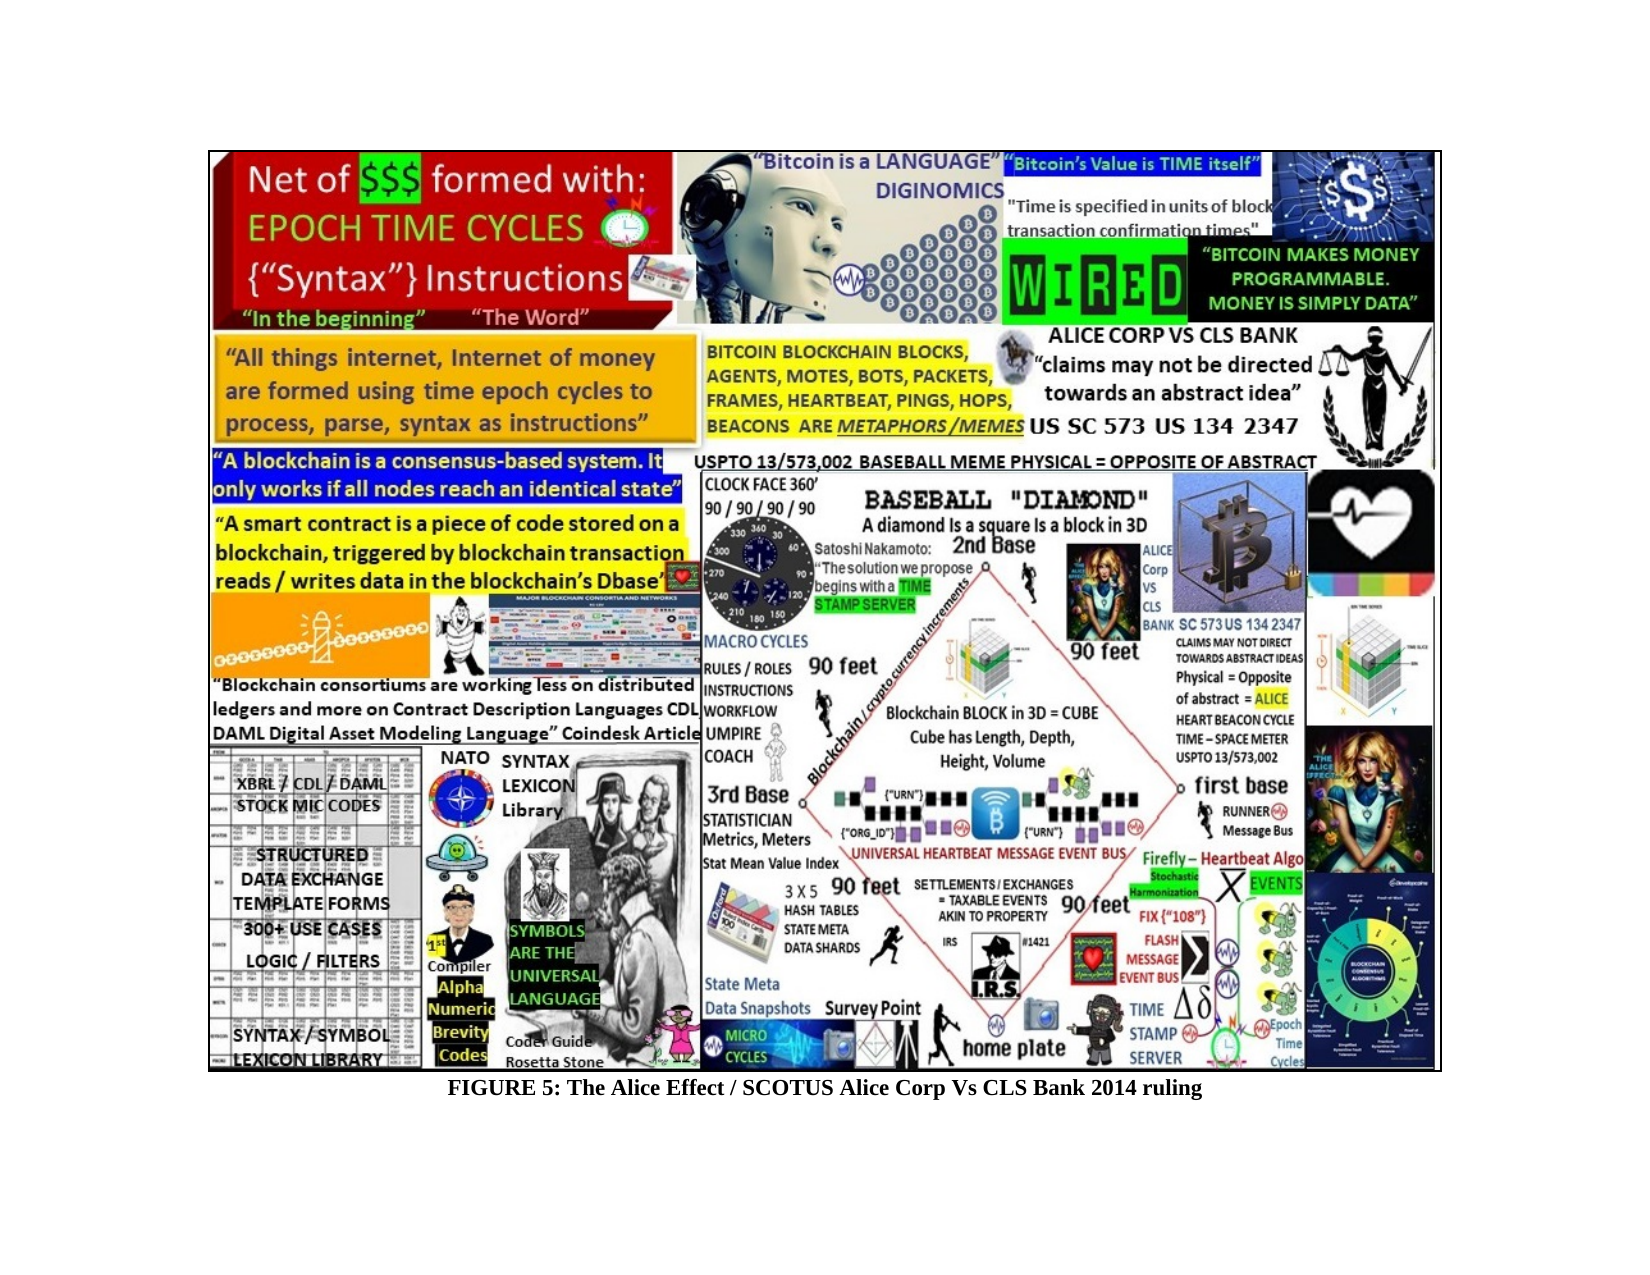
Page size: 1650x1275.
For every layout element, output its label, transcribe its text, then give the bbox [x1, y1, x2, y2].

picture [210, 152, 1440, 1070]
text FIGURE 5: The Alice Effect / SCOTUS Alice Corp Vs CLS Bank 2014 ruling [37, 1074, 1612, 1100]
